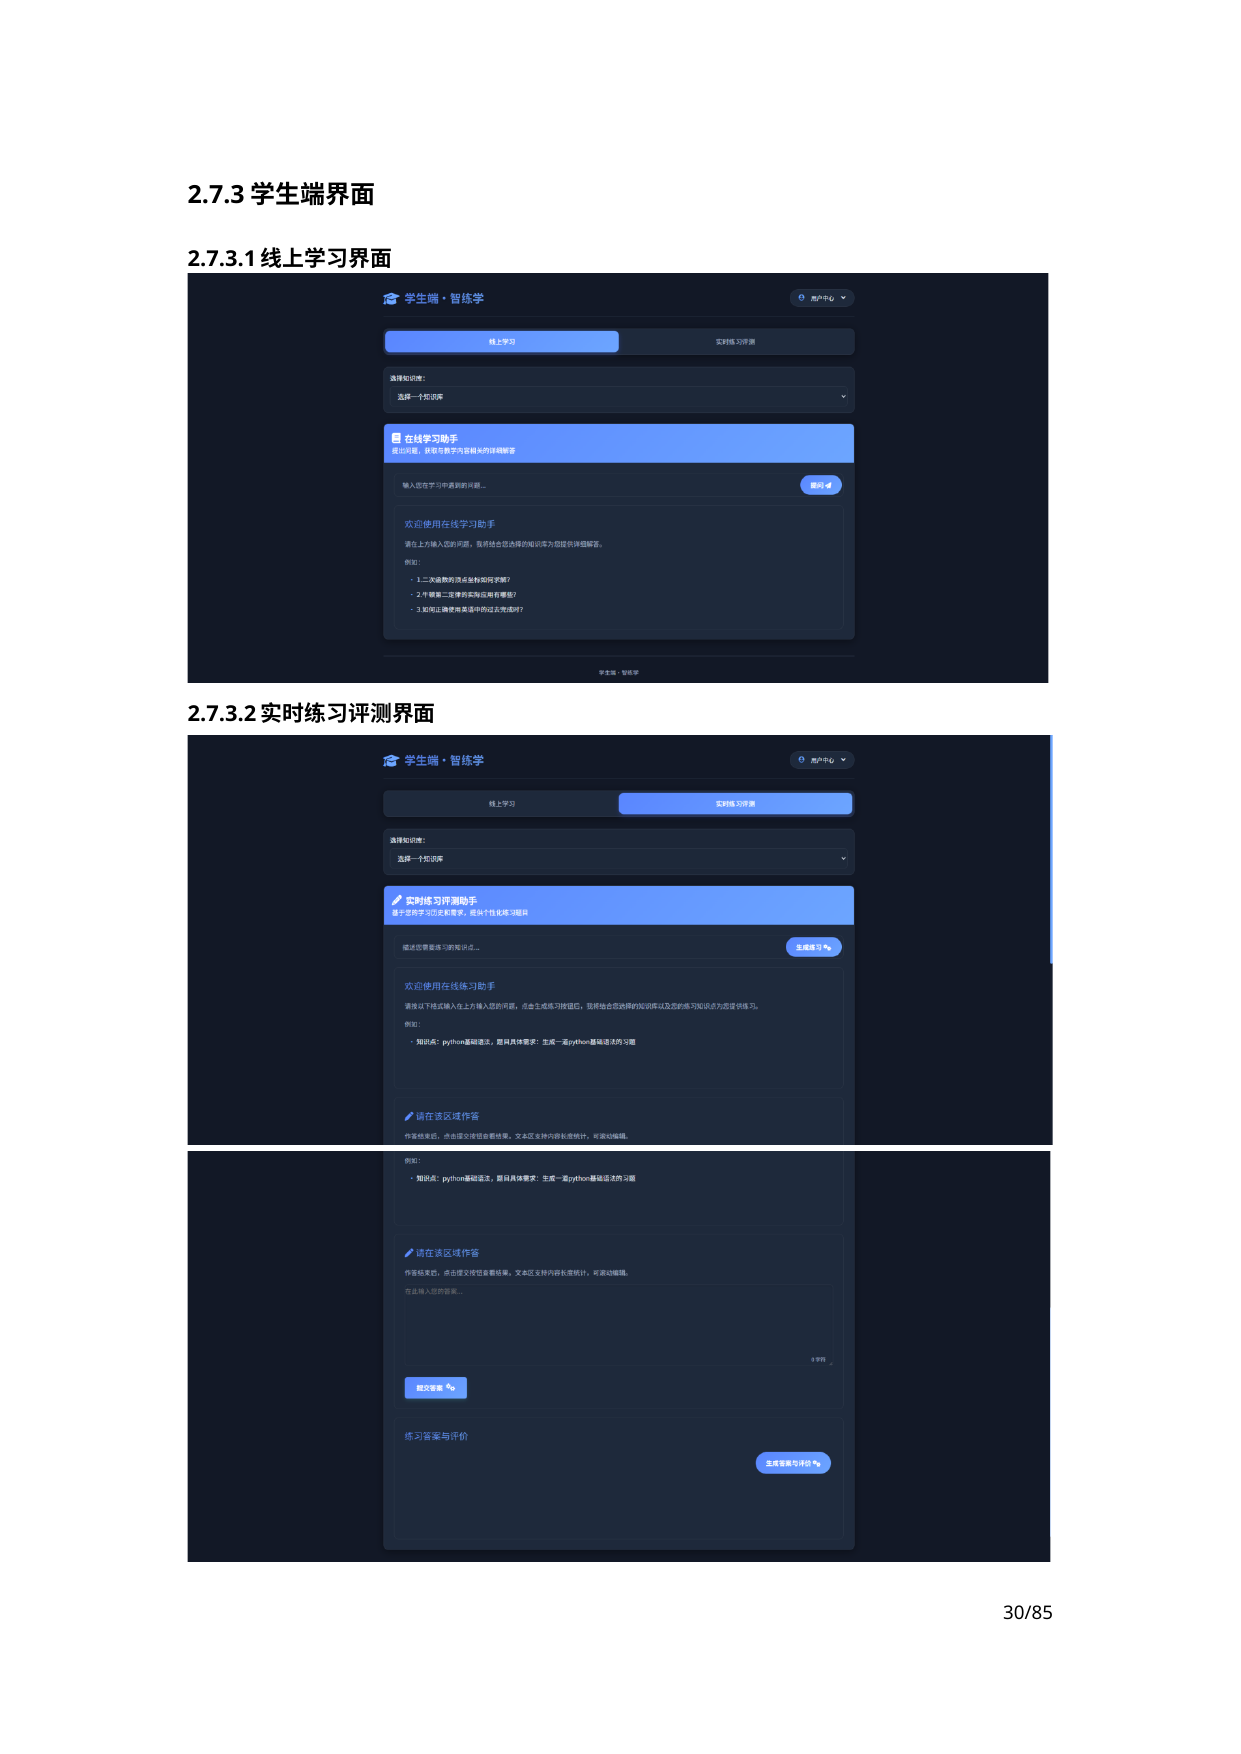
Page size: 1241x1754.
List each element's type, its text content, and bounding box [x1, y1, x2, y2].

picture [187, 735, 1053, 1145]
picture [187, 1151, 1051, 1562]
picture [187, 273, 1049, 683]
subtitle 2.7.3学生端界面 [187, 160, 1053, 225]
subtitle 2.7.3.1线上学习界面 [187, 241, 1053, 273]
subtitle 2.7.3.2实时练习评测界面 [187, 696, 1053, 728]
